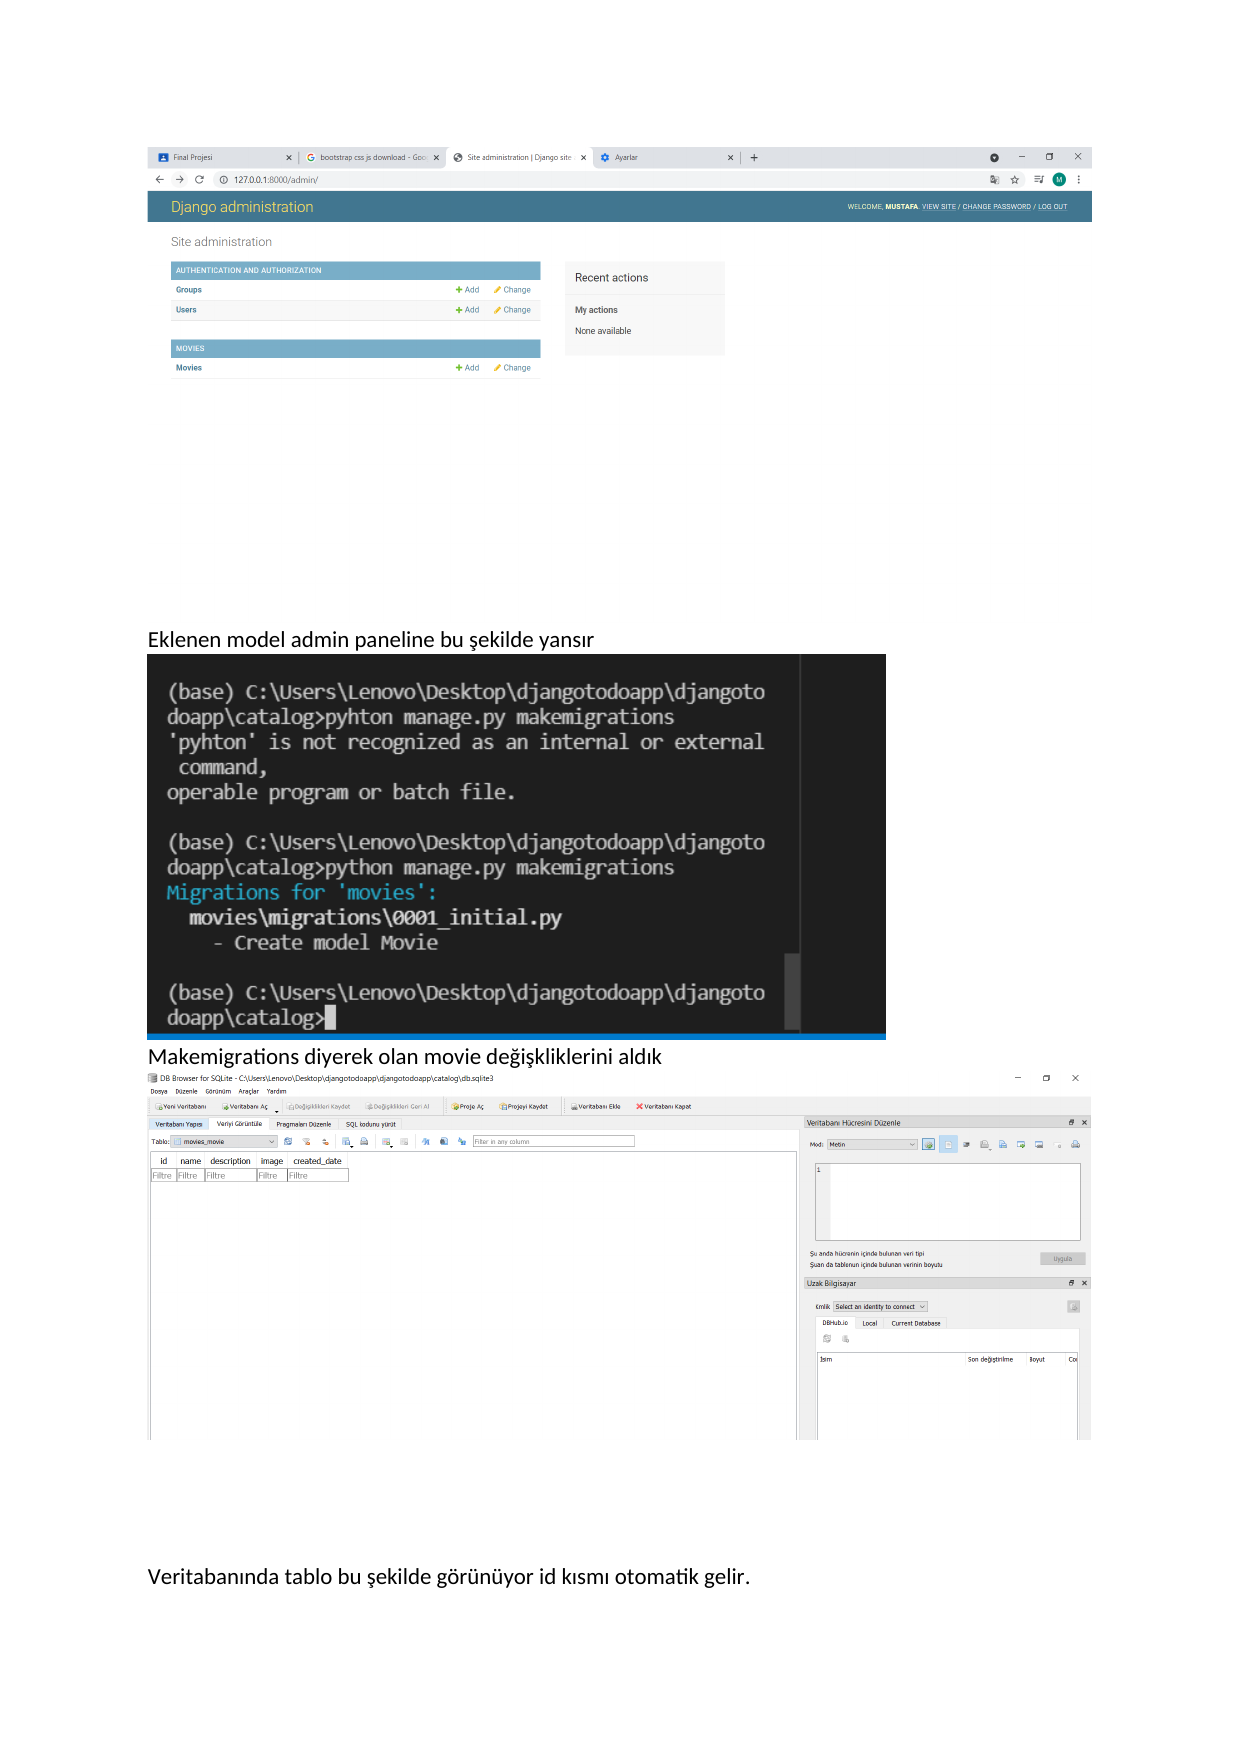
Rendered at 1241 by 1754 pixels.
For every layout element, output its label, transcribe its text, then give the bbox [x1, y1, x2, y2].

text Eklenen model admin paneline bu şekilde yansır [148, 625, 1093, 653]
picture [147, 147, 1092, 623]
picture [147, 1071, 1091, 1440]
text Veritabanında tablo bu şekilde görünüyor id kısmı otomatik gelir. [148, 1562, 1093, 1591]
picture [147, 654, 886, 1040]
text Makemigrations diyerek olan movie değişkliklerini aldık [148, 1042, 1093, 1070]
